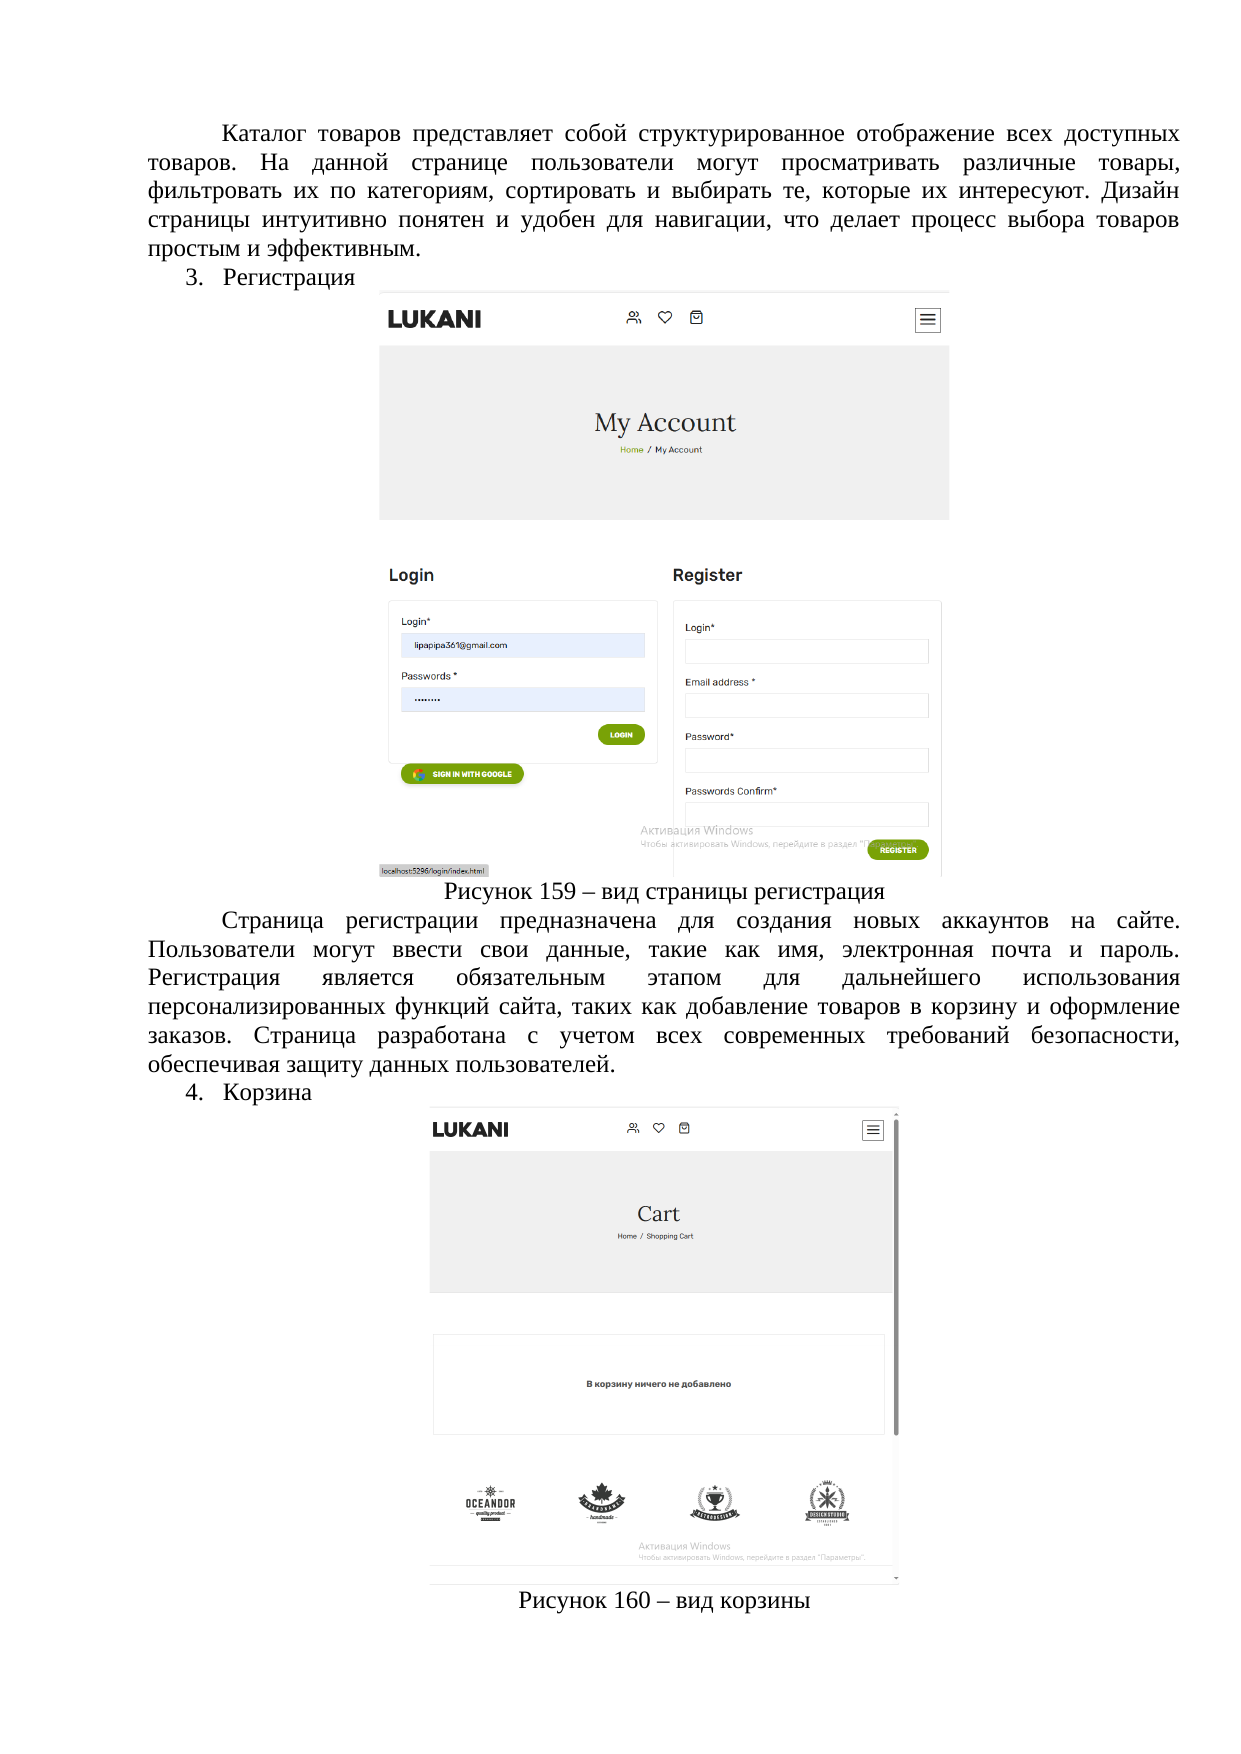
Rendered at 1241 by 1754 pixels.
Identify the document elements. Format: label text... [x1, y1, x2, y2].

text Рисунок 160 – вид корзины [148, 1585, 1181, 1613]
picture [379, 290, 950, 877]
text Страница регистрации предназначена для создания новых аккаунтов на сайте. Пользователи могут ввести свои данные, такие как имя, электронная почта и пароль. Регистрация является обязательным этапом для дальнейшего использования персонализированных функций сайта, таких как добавление товаров в корзину и оформление заказов. Страница разработана с учетом всех современных требований безопасности, обеспечивая защиту данных пользователей. [148, 905, 1181, 1077]
picture [429, 1106, 900, 1585]
list Корзина [185, 1077, 1181, 1106]
list Регистрация [185, 262, 1181, 291]
text Рисунок 159 – вид страницы регистрация [148, 876, 1181, 905]
text Каталог товаров представляет собой структурированное отображение всех доступных товаров. На данной странице пользователи могут просматривать различные товары, фильтровать их по категориям, сортировать и выбирать те, которые их интересуют. Дизайн страницы интуитивно понятен и удобен для навигации, что делает процесс выбора товаров простым и эффективным. [148, 118, 1181, 262]
